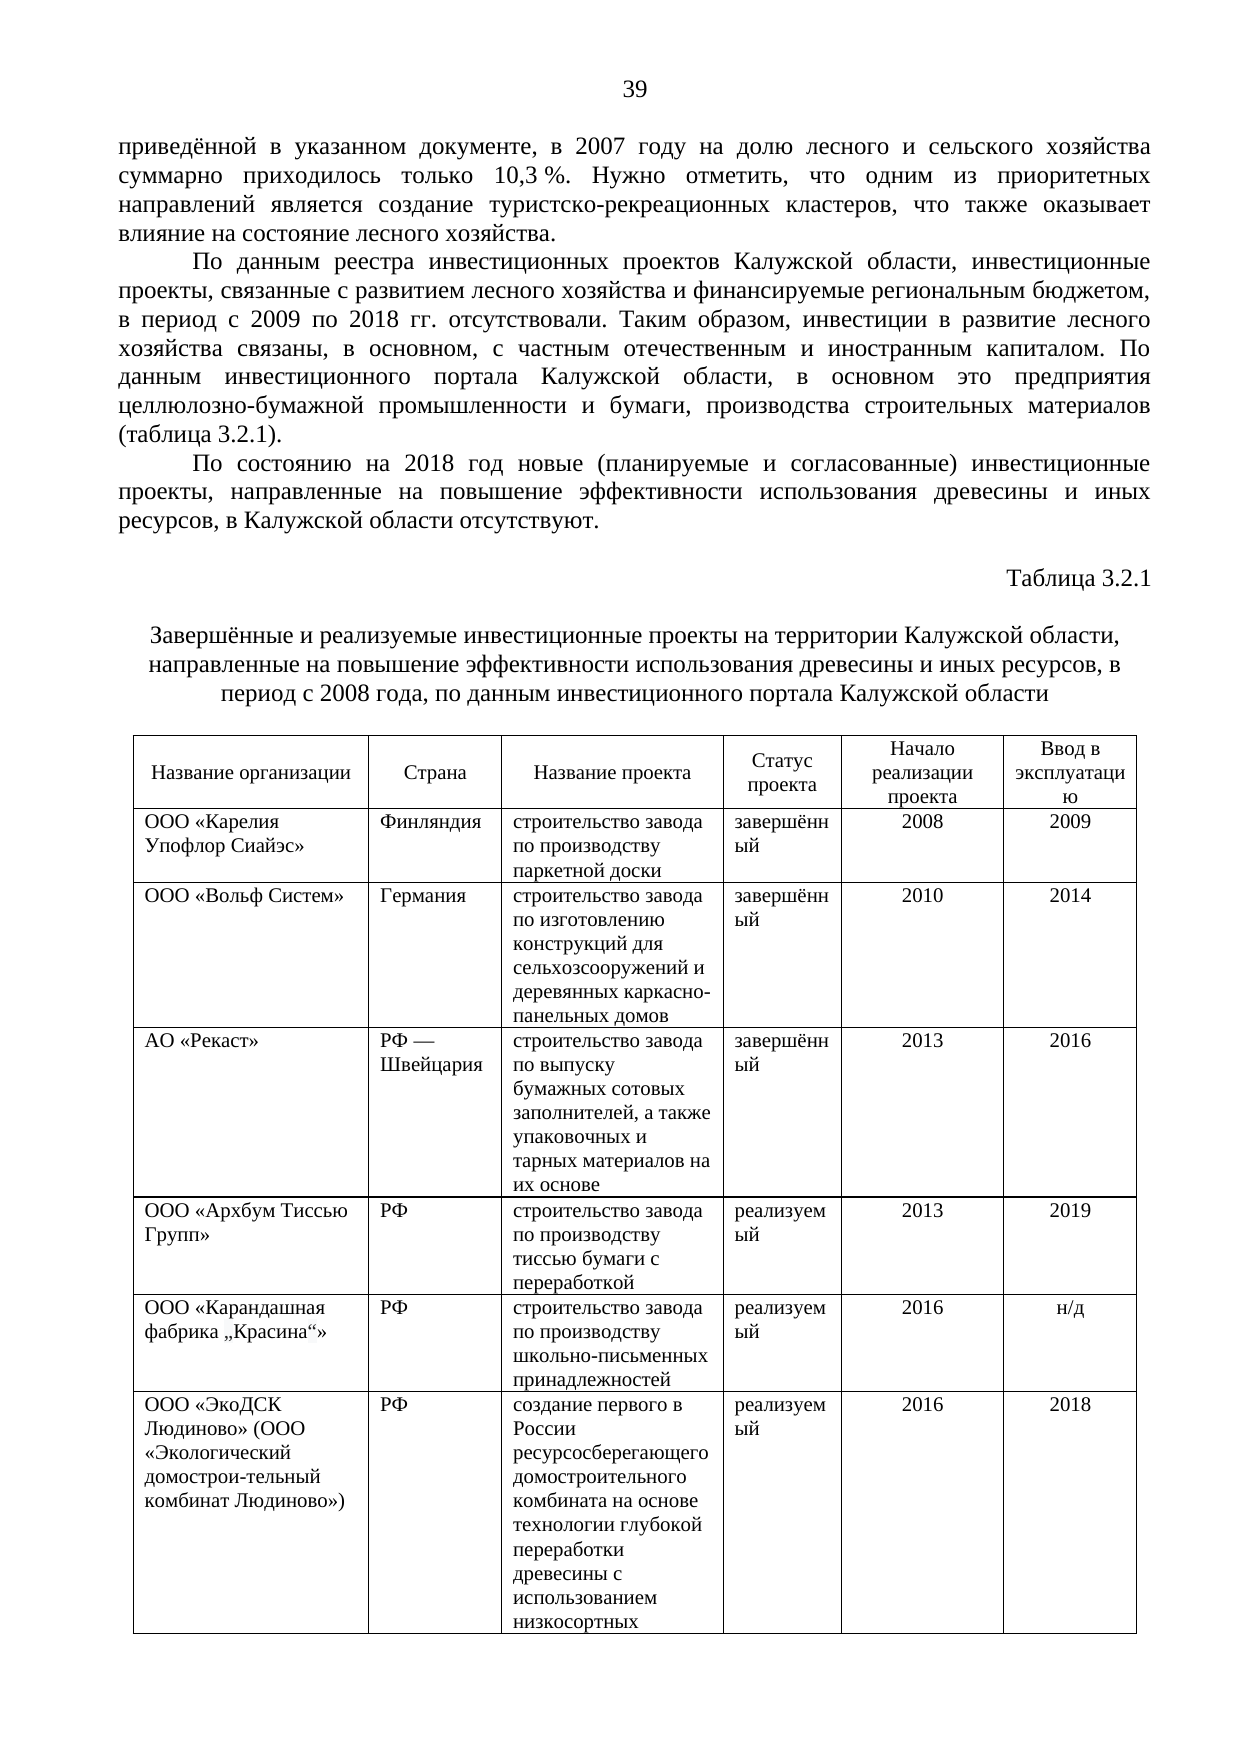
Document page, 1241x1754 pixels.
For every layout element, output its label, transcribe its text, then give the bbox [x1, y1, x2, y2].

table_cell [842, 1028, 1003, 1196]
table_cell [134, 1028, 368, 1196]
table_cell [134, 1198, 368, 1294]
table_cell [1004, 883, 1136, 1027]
text Таблица 3.2.1 [118, 563, 1152, 591]
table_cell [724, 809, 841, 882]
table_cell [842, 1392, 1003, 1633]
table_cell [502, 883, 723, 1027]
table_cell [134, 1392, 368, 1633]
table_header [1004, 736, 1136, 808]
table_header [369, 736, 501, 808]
text Завершённые и реализуемые инвестиционные проекты на территории Калужской области, направленные на повышение эффективности использования древесины и иных ресурсов, в период с 2008 года, по данным инвестиционного портала Калужской области [118, 620, 1152, 706]
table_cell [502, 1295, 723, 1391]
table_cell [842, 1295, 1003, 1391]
text По состоянию на 2018 год новые (планируемые и согласованные) инвестиционные проекты, направленные на повышение эффективности использования древесины и иных ресурсов, в Калужской области отсутствуют. [118, 448, 1152, 534]
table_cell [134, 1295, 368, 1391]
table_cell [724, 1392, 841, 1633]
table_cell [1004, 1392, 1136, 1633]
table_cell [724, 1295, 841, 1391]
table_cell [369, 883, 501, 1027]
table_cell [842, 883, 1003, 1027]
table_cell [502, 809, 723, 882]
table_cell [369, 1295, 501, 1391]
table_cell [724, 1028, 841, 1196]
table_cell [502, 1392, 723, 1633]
text По данным реестра инвестиционных проектов Калужской области, инвестиционные проекты, связанные с развитием лесного хозяйства и финансируемые региональным бюджетом, в период с 2009 по 2018 гг. отсутствовали. Таким образом, инвестиции в развитие лесного хозяйства связаны, в основном, с частным отечественным и иностранным капиталом. По данным инвестиционного портала Калужской области, в основном это предприятия целлюлозно-бумажной промышленности и бумаги, производства строительных материалов (таблица 3.2.1). [118, 246, 1152, 448]
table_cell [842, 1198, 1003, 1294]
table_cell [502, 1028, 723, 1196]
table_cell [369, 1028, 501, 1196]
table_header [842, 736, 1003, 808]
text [118, 131, 1152, 246]
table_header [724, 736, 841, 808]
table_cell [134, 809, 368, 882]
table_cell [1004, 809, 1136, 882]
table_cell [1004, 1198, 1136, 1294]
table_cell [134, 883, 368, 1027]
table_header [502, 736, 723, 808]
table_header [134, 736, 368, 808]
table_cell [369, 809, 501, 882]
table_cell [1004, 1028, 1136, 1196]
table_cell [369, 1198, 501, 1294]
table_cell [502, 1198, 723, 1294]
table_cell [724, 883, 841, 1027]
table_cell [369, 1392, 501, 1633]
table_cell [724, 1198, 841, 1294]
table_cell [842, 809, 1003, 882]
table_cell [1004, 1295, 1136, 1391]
